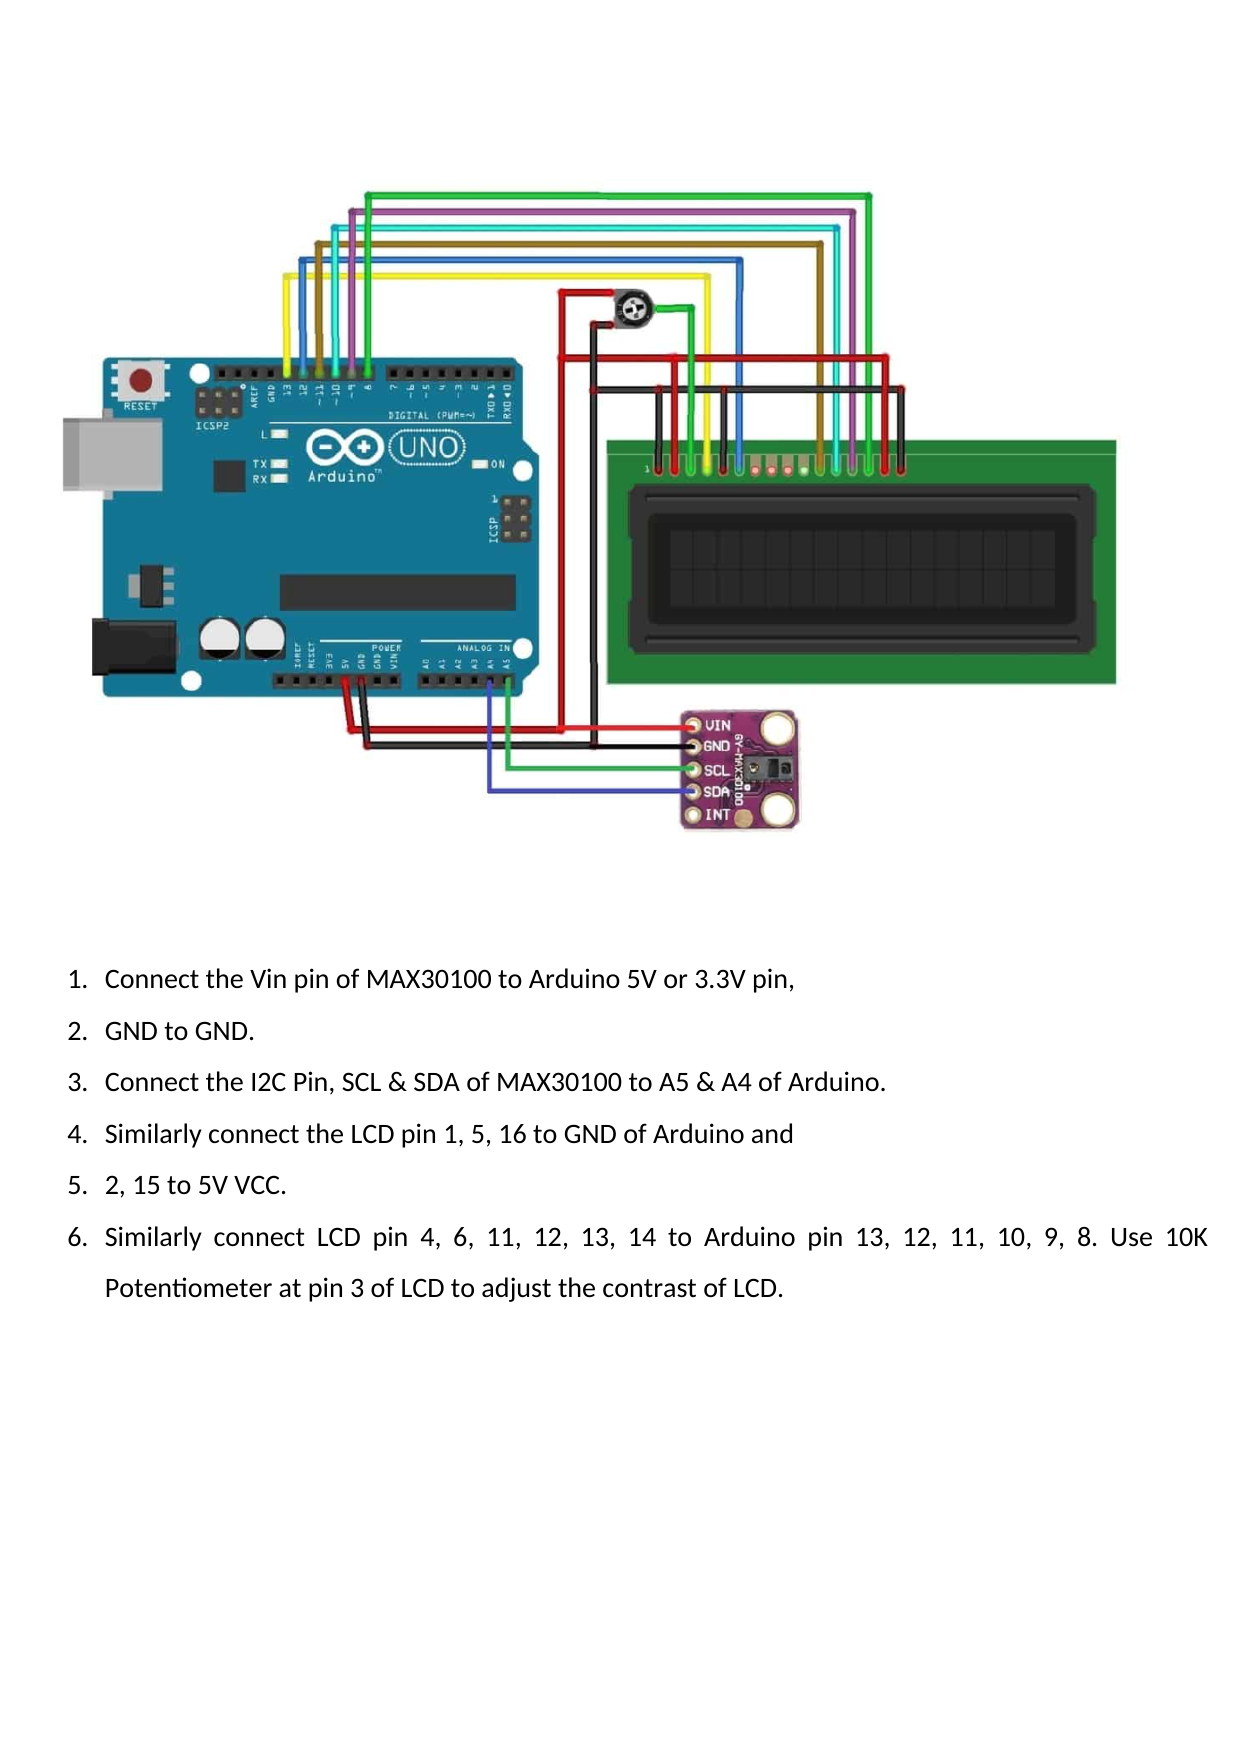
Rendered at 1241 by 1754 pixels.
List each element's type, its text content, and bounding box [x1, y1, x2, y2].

list GND to GND. [67, 1013, 1211, 1047]
list Similarly connect the LCD pin 1, 5, 16 to GND of Arduino and [67, 1116, 1211, 1150]
list 2, 15 to 5V VCC. [67, 1167, 1211, 1202]
list Connect the I2C Pin, SCL & SDA of MAX30100 to A5 & A4 of Arduino. [67, 1064, 1211, 1098]
list Connect the Vin pin of MAX30100 to Arduino 5V or 3.3V pin, [67, 961, 1211, 995]
picture [29, 150, 1160, 854]
list Similarly connect LCD pin 4, 6, 11, 12, 13, 14 to Arduino pin 13, 12, 11, 10, 9, 8. Use 10K Potentiometer at pin 3 of LCD to adjust the contrast of LCD. [67, 1219, 1211, 1305]
